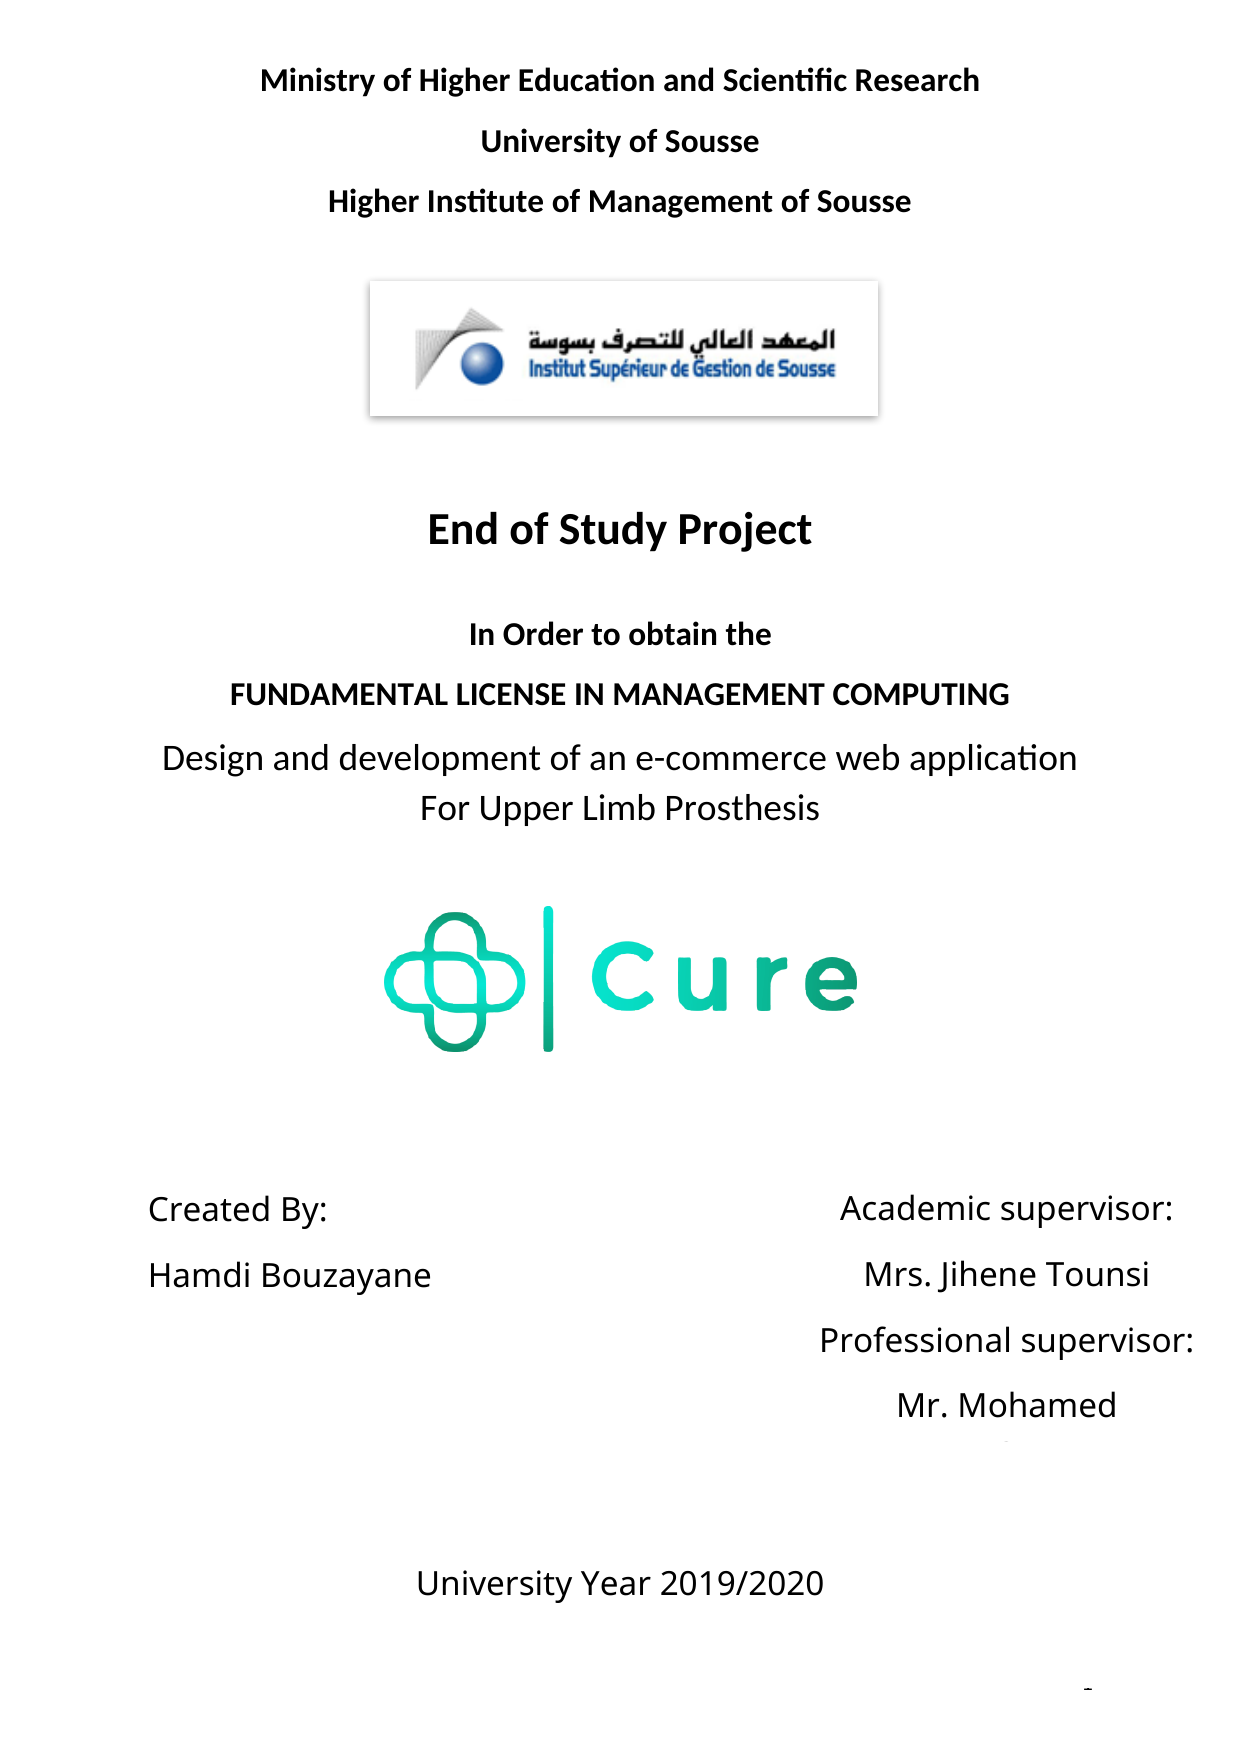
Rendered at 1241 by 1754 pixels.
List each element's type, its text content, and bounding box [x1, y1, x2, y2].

text Design and development of an e-commerce web application For Upper Limb Prosthesis [148, 734, 1093, 829]
text University of Sousse [148, 120, 1093, 161]
picture [384, 906, 857, 1052]
text University Year 2019/2020 [148, 1560, 1093, 1605]
picture [385, 295, 863, 401]
text Hamdi Bouzayane [148, 1252, 797, 1297]
text End of Study Project [148, 500, 1093, 556]
text In Order to obtain the [148, 613, 1093, 653]
text Ministry of Higher Education and Scientific Research [148, 59, 1093, 100]
text FUNDAMENTAL LICENSE IN MANAGEMENT COMPUTING [148, 673, 1093, 714]
text Higher Institute of Management of Sousse [148, 180, 1093, 221]
text Created By: [148, 1186, 797, 1231]
